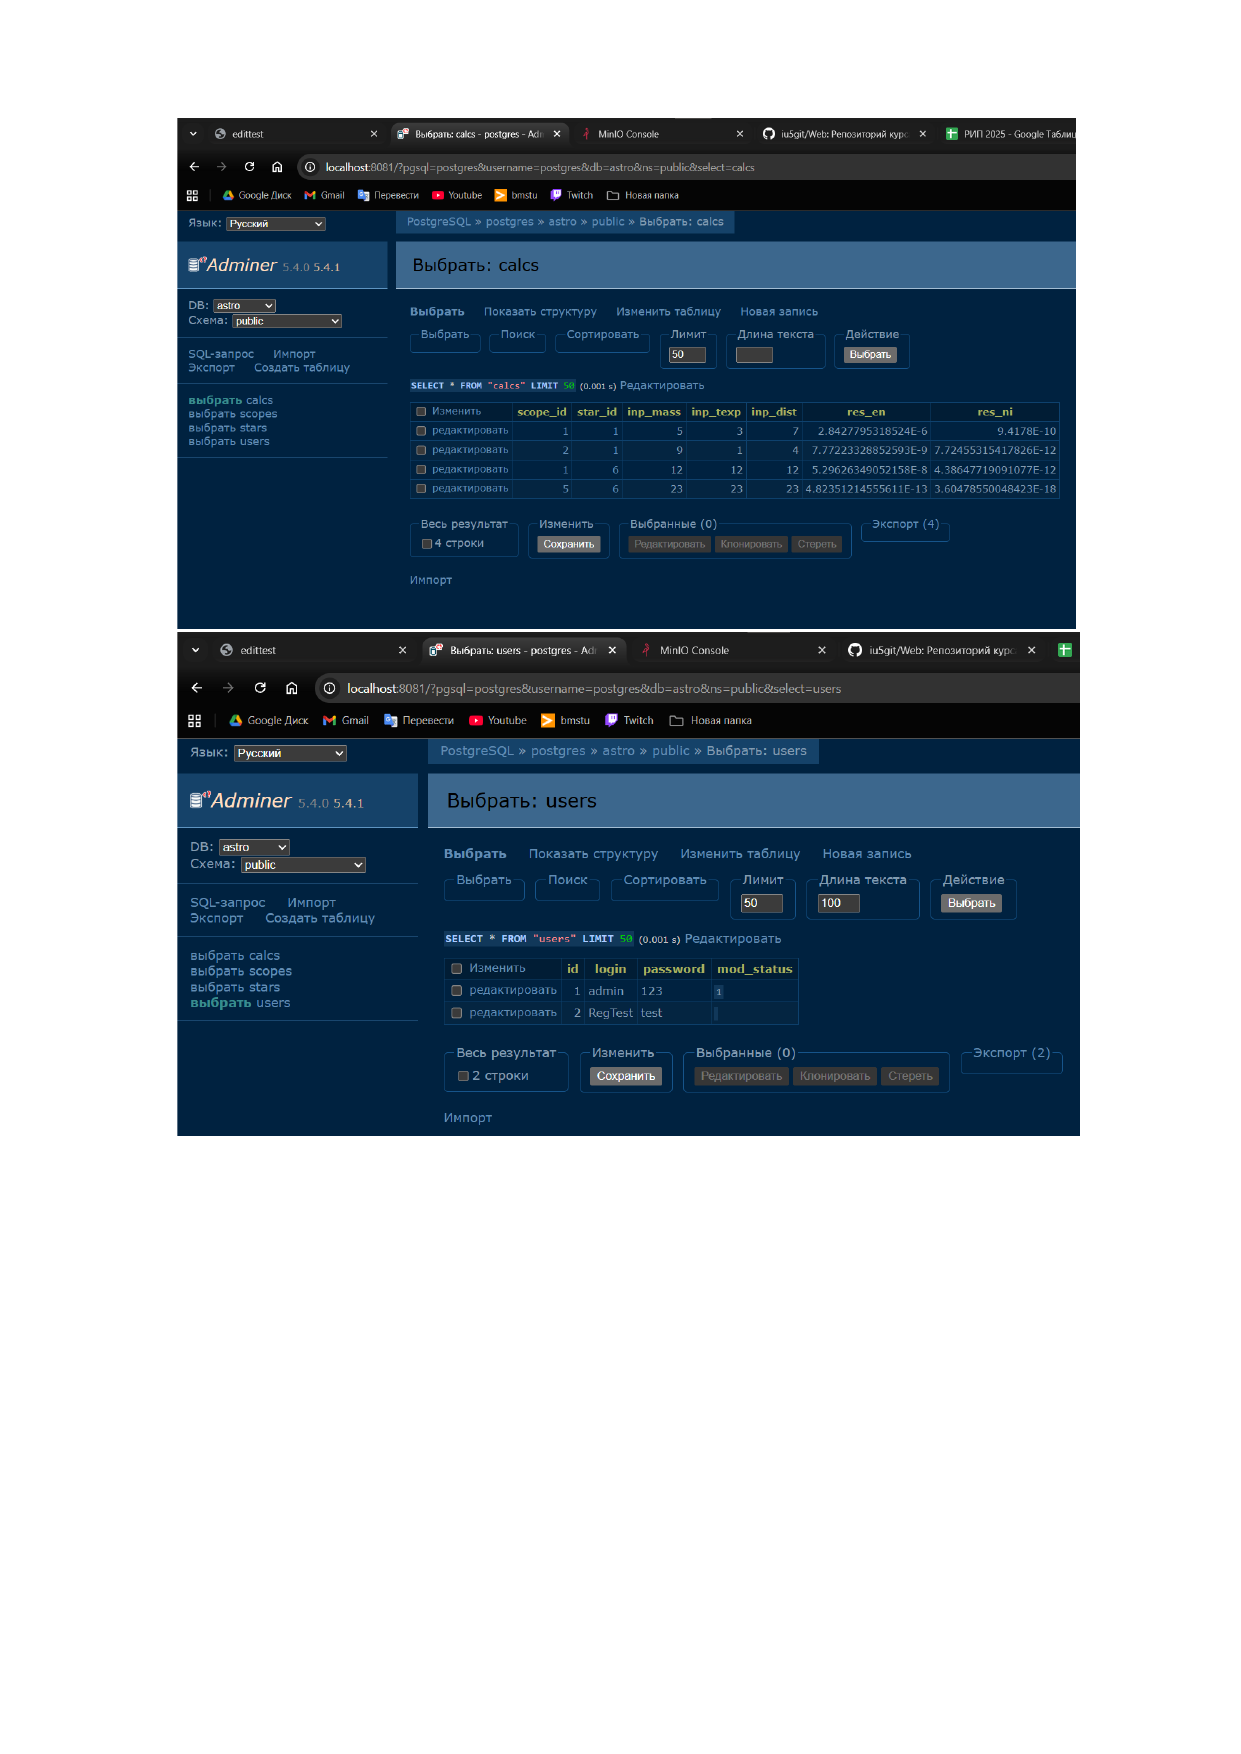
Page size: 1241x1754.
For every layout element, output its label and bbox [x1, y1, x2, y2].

picture [177, 118, 1076, 629]
picture [177, 632, 1080, 1136]
